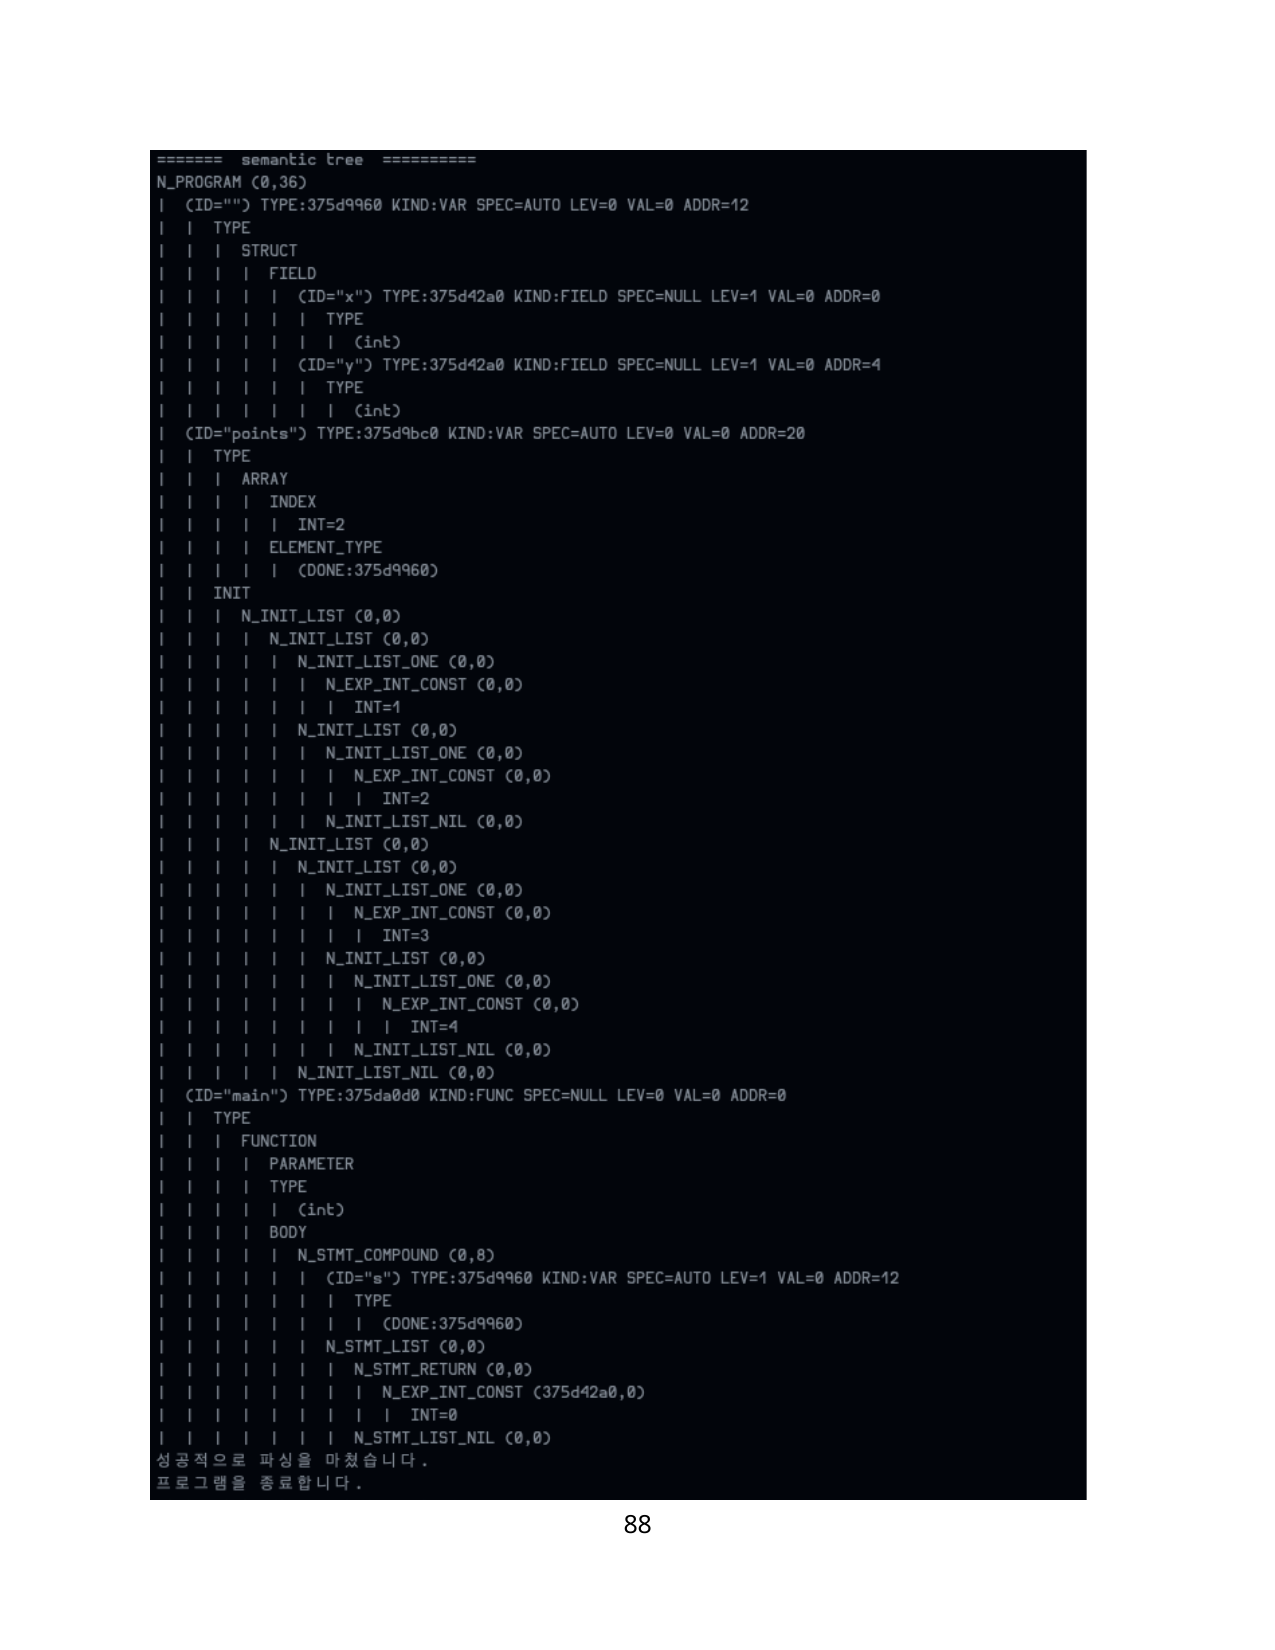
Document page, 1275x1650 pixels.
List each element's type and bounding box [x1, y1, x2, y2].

picture [150, 150, 1087, 1500]
